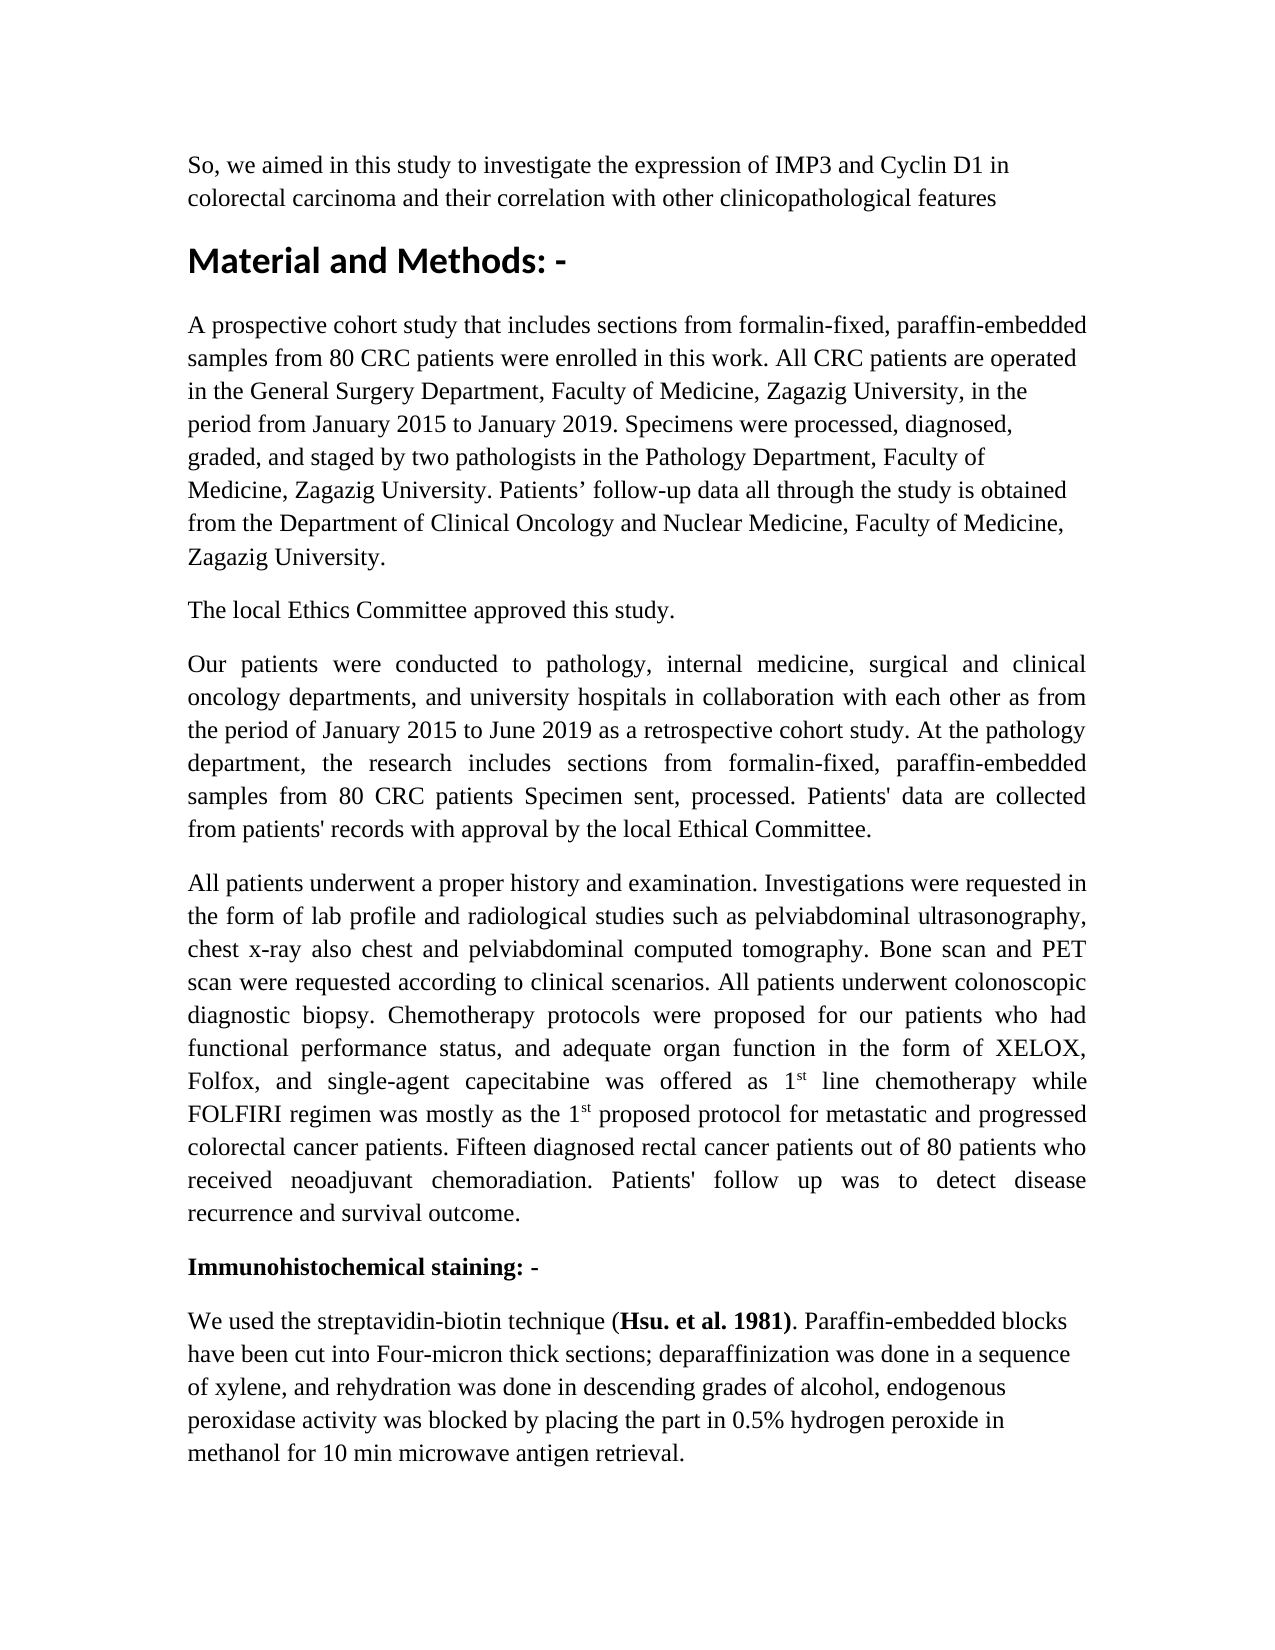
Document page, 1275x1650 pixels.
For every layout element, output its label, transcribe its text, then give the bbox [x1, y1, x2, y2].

text The local Ethics Committee approved this study. [187, 595, 1087, 624]
text A prospective cohort study that includes sections from formalin-fixed, paraffin-embedded samples from 80 CRC patients were enrolled in this work. All CRC patients are operated in the General Surgery Department, Faculty of Medicine, Zagazig University, in the period from January 2015 to January 2019. Specimens were processed, diagnosed, graded, and staged by two pathologists in the Pathology Department, Faculty of Medicine, Zagazig University. Patients’ follow-up data all through the study is obtained from the Department of Clinical Oncology and Nuclear Medicine, Faculty of Medicine, Zagazig University. [187, 310, 1087, 570]
text Our patients were conducted to pathology, internal medicine, surgical and clinical oncology departments, and university hospitals in collaboration with each other as from the period of January 2015 to June 2019 as a retrospective cohort study. At the pathology department, the research includes sections from formalin-fixed, paraffin-embedded samples from 80 CRC patients Specimen sent, processed. Patients' data are collected from patients' records with approval by the local Ethical Committee. [187, 649, 1087, 843]
text So, we aimed in this study to investigate the expression of IMP3 and Cyclin D1 in colorectal carcinoma and their correlation with other clinicopathological features [187, 150, 1087, 212]
text All patients underwent a proper history and examination. Investigations were requested in the form of lab profile and radiological studies such as pelviabdominal ultrasonography, chest x-ray also chest and pelviabdominal computed tomography. Bone scan and PET scan were requested according to clinical scenarios. All patients underwent colonoscopic diagnostic biopsy. Chemotherapy protocols were proposed for our patients who had functional performance status, and adequate organ function in the form of XELOX, Folfox, and single-agent capecitabine was offered as 1st line chemotherapy while FOLFIRI regimen was mostly as the 1st proposed protocol for metastatic and progressed colorectal cancer patients. Fifteen diagnosed rectal cancer patients out of 80 patients who received neoadjuvant chemoradiation. Patients' follow up was to detect disease recurrence and survival outcome. [187, 868, 1087, 1227]
text Material and Methods: - [187, 237, 1087, 283]
text We used the streptavidin-biotin technique (Hsu. et al. 1981). Paraffin-embedded blocks have been cut into Four-micron thick sections; deparaffinization was done in a sequence of xylene, and rehydration was done in descending grades of alcohol, endogenous peroxidase activity was blocked by placing the part in 0.5% hydrogen peroxide in methanol for 10 min microwave antigen retrieval. [187, 1306, 1087, 1467]
text Immunohistochemical staining: - [187, 1252, 1087, 1281]
